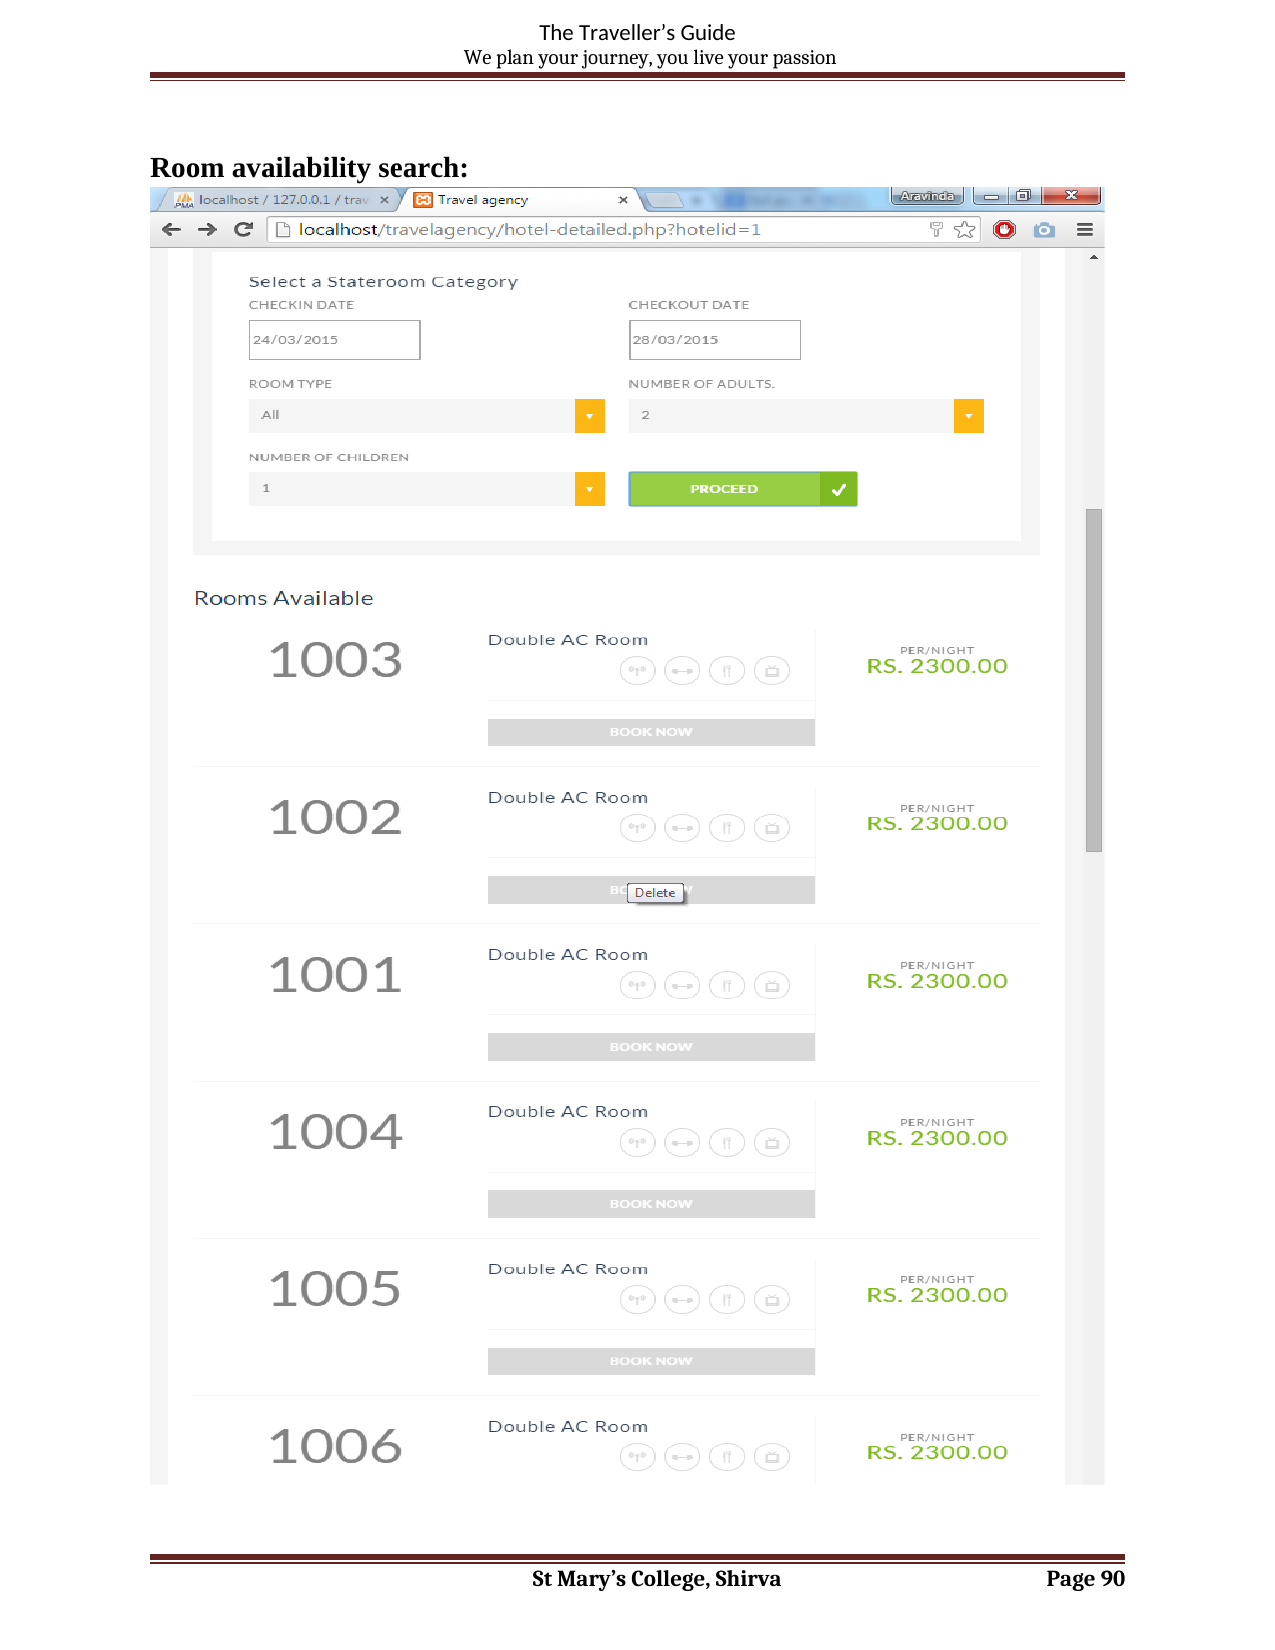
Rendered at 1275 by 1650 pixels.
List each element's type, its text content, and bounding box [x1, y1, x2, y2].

picture [150, 187, 1105, 1485]
